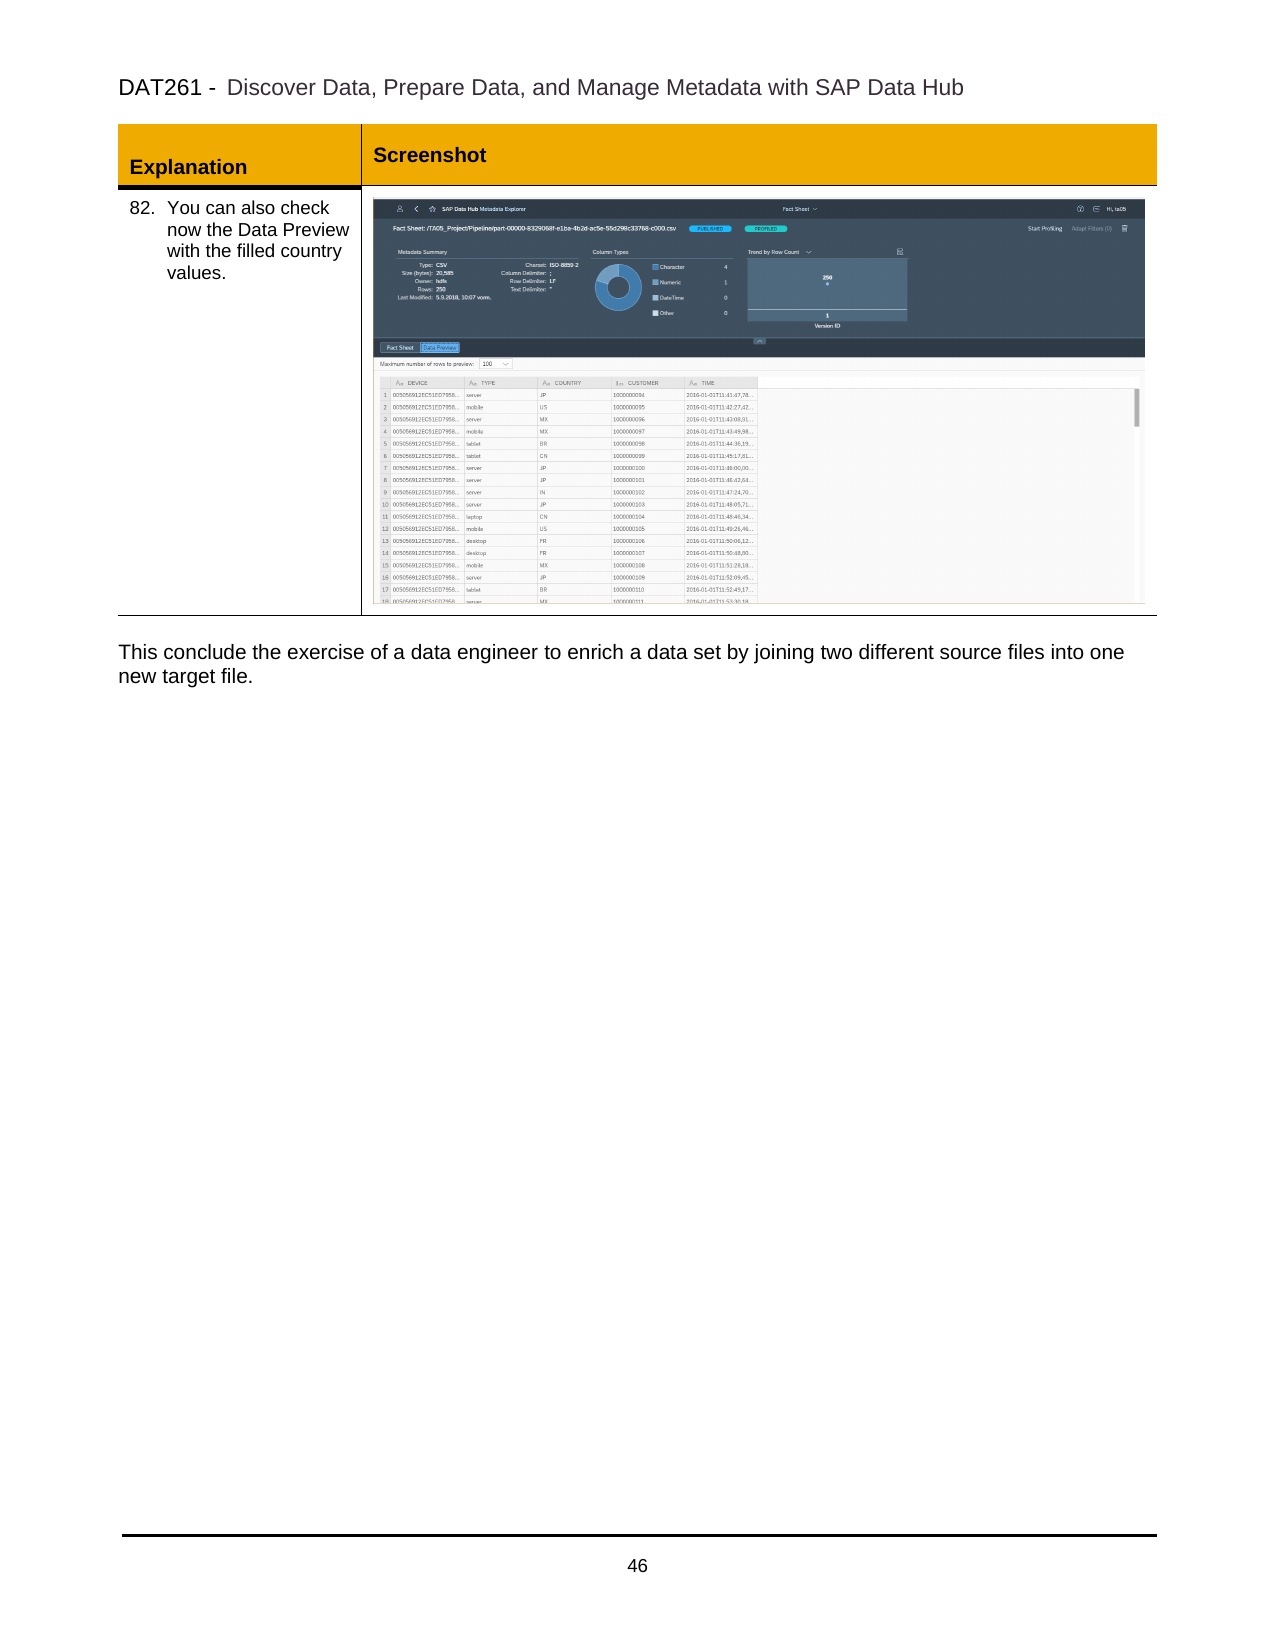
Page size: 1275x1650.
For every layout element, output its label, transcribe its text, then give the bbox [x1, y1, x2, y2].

picture [373, 197, 1145, 604]
table_cell [362, 186, 1157, 615]
table_header Screenshot [362, 124, 1157, 185]
text This conclude the exercise of a data engineer to enrich a data set by joining two different source files into one new target file. [118, 640, 1157, 688]
table_cell You can also check now the Data Preview with the filled country values. [118, 190, 361, 615]
table_header Explanation [118, 124, 361, 185]
